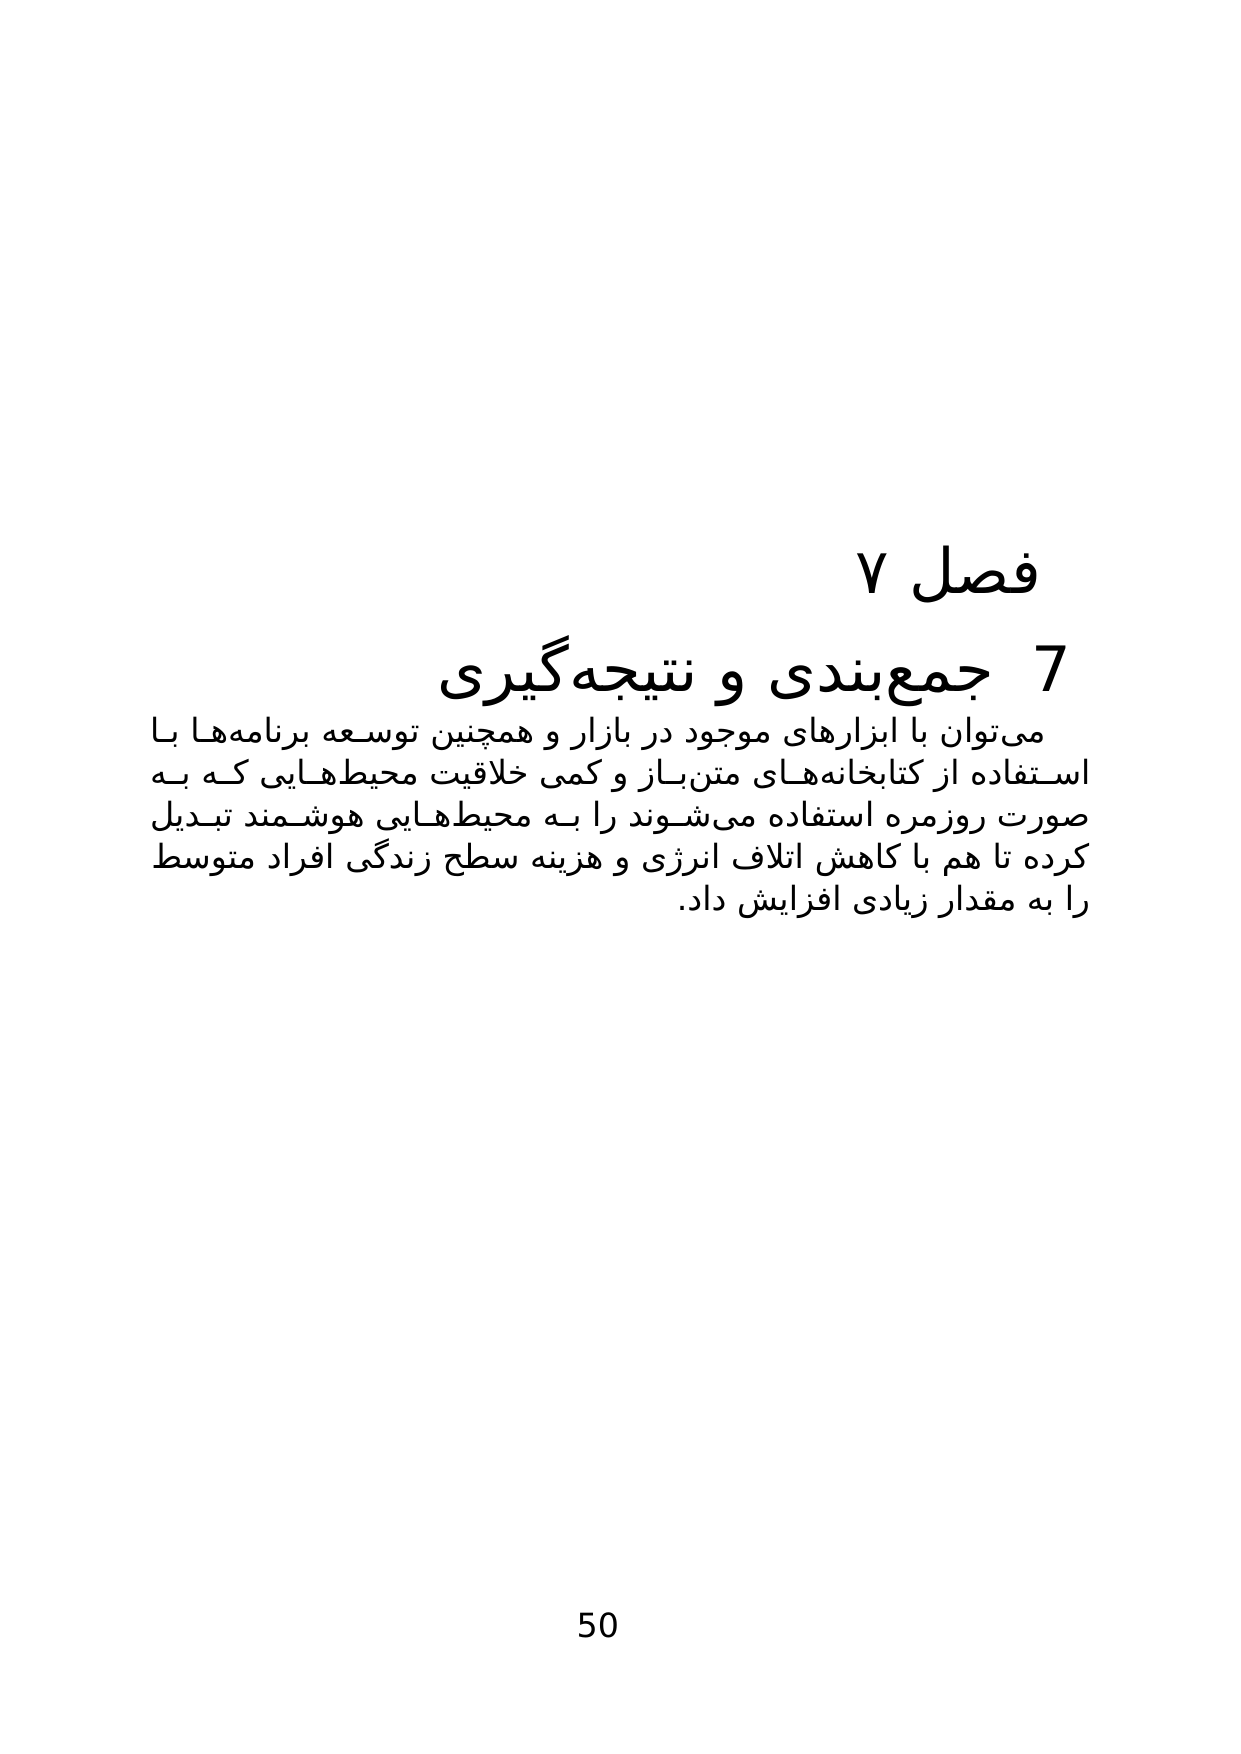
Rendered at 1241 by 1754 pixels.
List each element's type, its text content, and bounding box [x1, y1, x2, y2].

subtitle جمع‌بندی و نتیجه‌گیری [150, 633, 1031, 706]
text فصل ۷ [150, 536, 1090, 608]
text می‌توان با ابزار‌های موجود در بازار و همچنین توسعه برنامه‌ها با استفاده از کتابخانه‌های متن‌باز و کمی خلاقیت محیط‌هایی که به صورت روزمره استفاده می‌شوند را به محیط‌هایی هوشمند تبدیل کرده تا هم با کاهش اتلاف انرژی و هزینه سطح زندگی افراد متوسط را به مقدار زیادی افزایش داد. [150, 712, 1090, 918]
